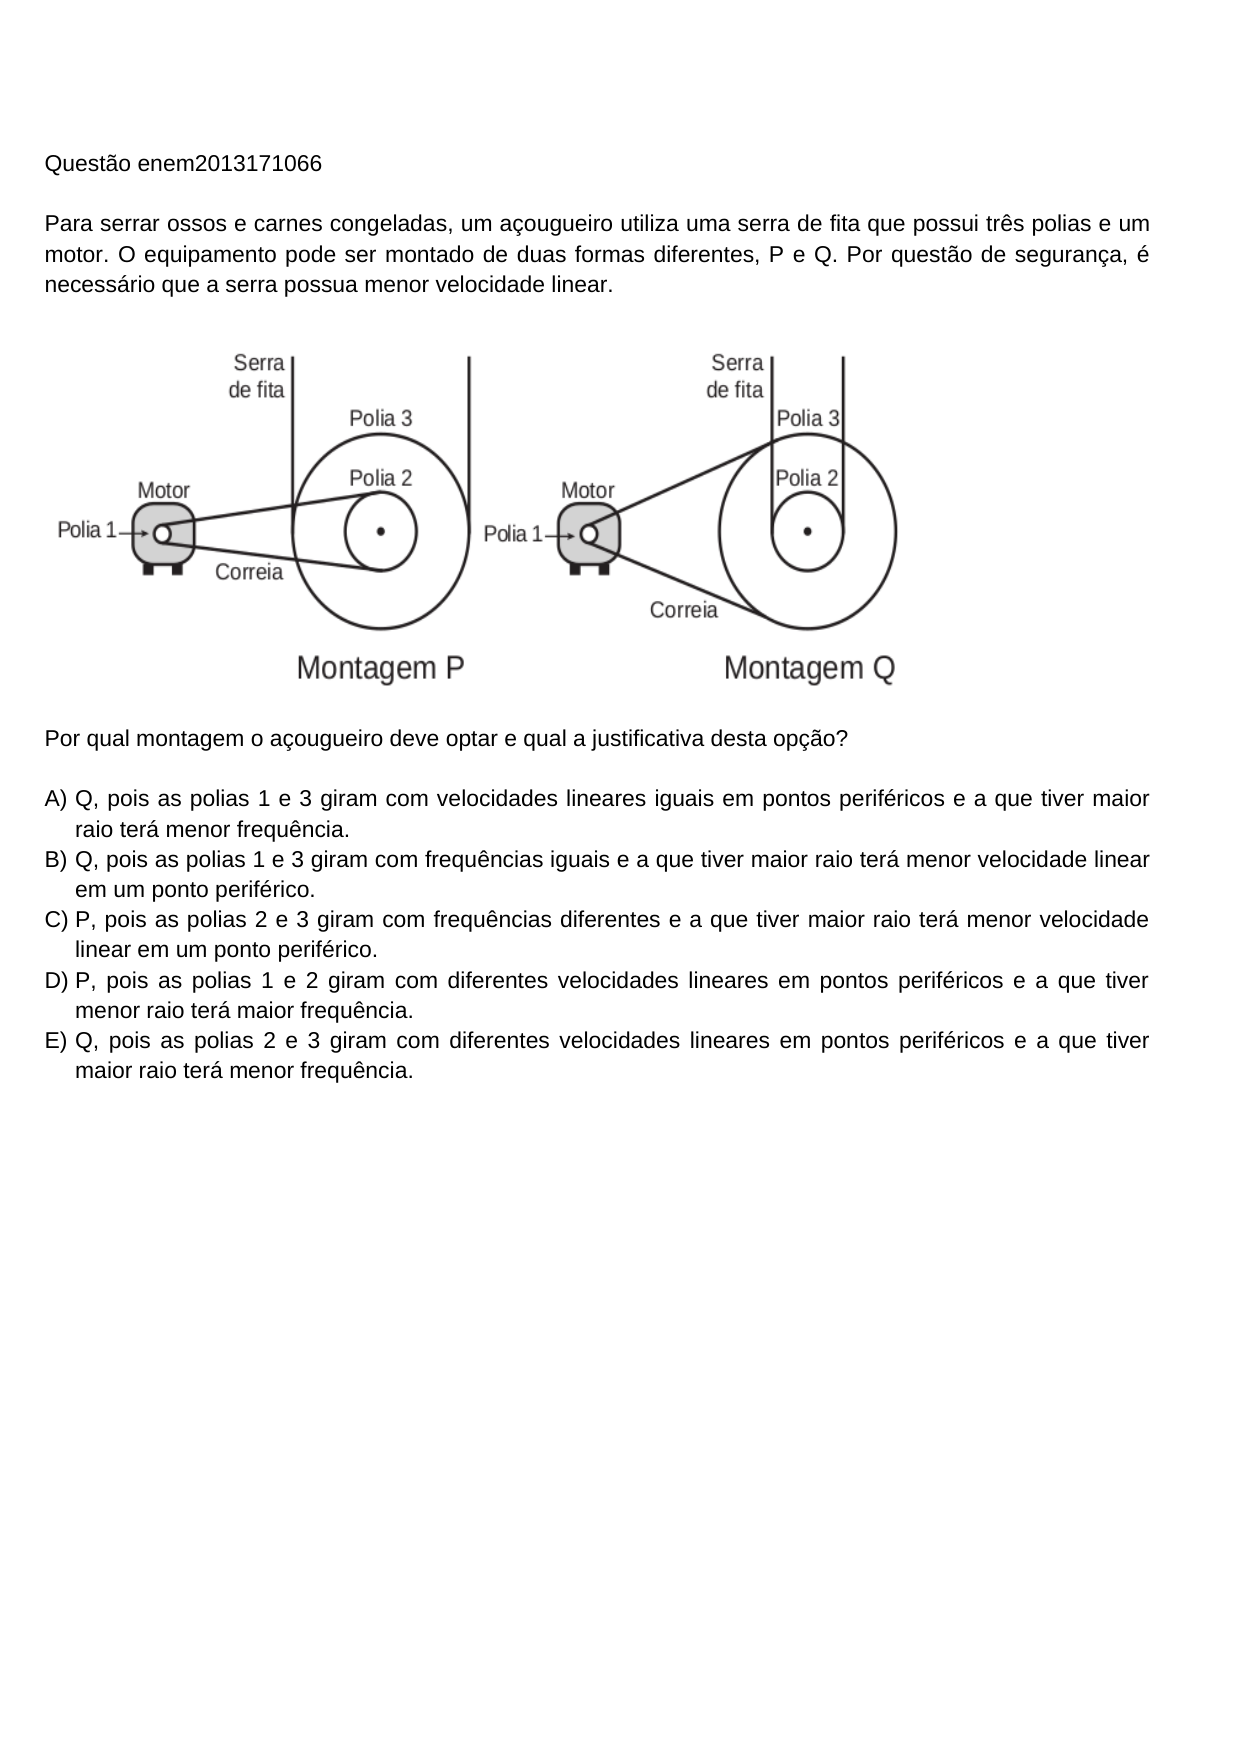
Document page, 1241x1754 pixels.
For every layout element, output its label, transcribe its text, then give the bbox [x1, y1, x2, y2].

text Para serrar ossos e carnes congeladas, um açougueiro utiliza uma serra de fita que possui três polias e um motor. O equipamento pode ser montado de duas formas diferentes, P e Q. Por questão de segurança, é necessário que a serra possua menor velocidade linear. [44, 210, 1151, 297]
list Q, pois as polias 2 e 3 giram com diferentes velocidades lineares em pontos periféricos e a que tiver maior raio terá menor frequência. [44, 1027, 1151, 1083]
text Questão enem2013171066 [44, 150, 1151, 176]
list P, pois as polias 2 e 3 giram com frequências diferentes e a que tiver maior raio terá menor velocidade linear em um ponto periférico. [44, 906, 1151, 963]
list Q, pois as polias 1 e 3 giram com frequências iguais e a que tiver maior raio terá menor velocidade linear em um ponto periférico. [44, 846, 1151, 902]
list P, pois as polias 1 e 2 giram com diferentes velocidades lineares em pontos periféricos e a que tiver menor raio terá maior frequência. [44, 967, 1151, 1023]
text Por qual montagem o açougueiro deve optar e qual a justificativa desta opção? [44, 725, 1151, 751]
picture [44, 331, 906, 691]
list Q, pois as polias 1 e 3 giram com velocidades lineares iguais em pontos periféricos e a que tiver maior raio terá menor frequência. [44, 785, 1151, 842]
